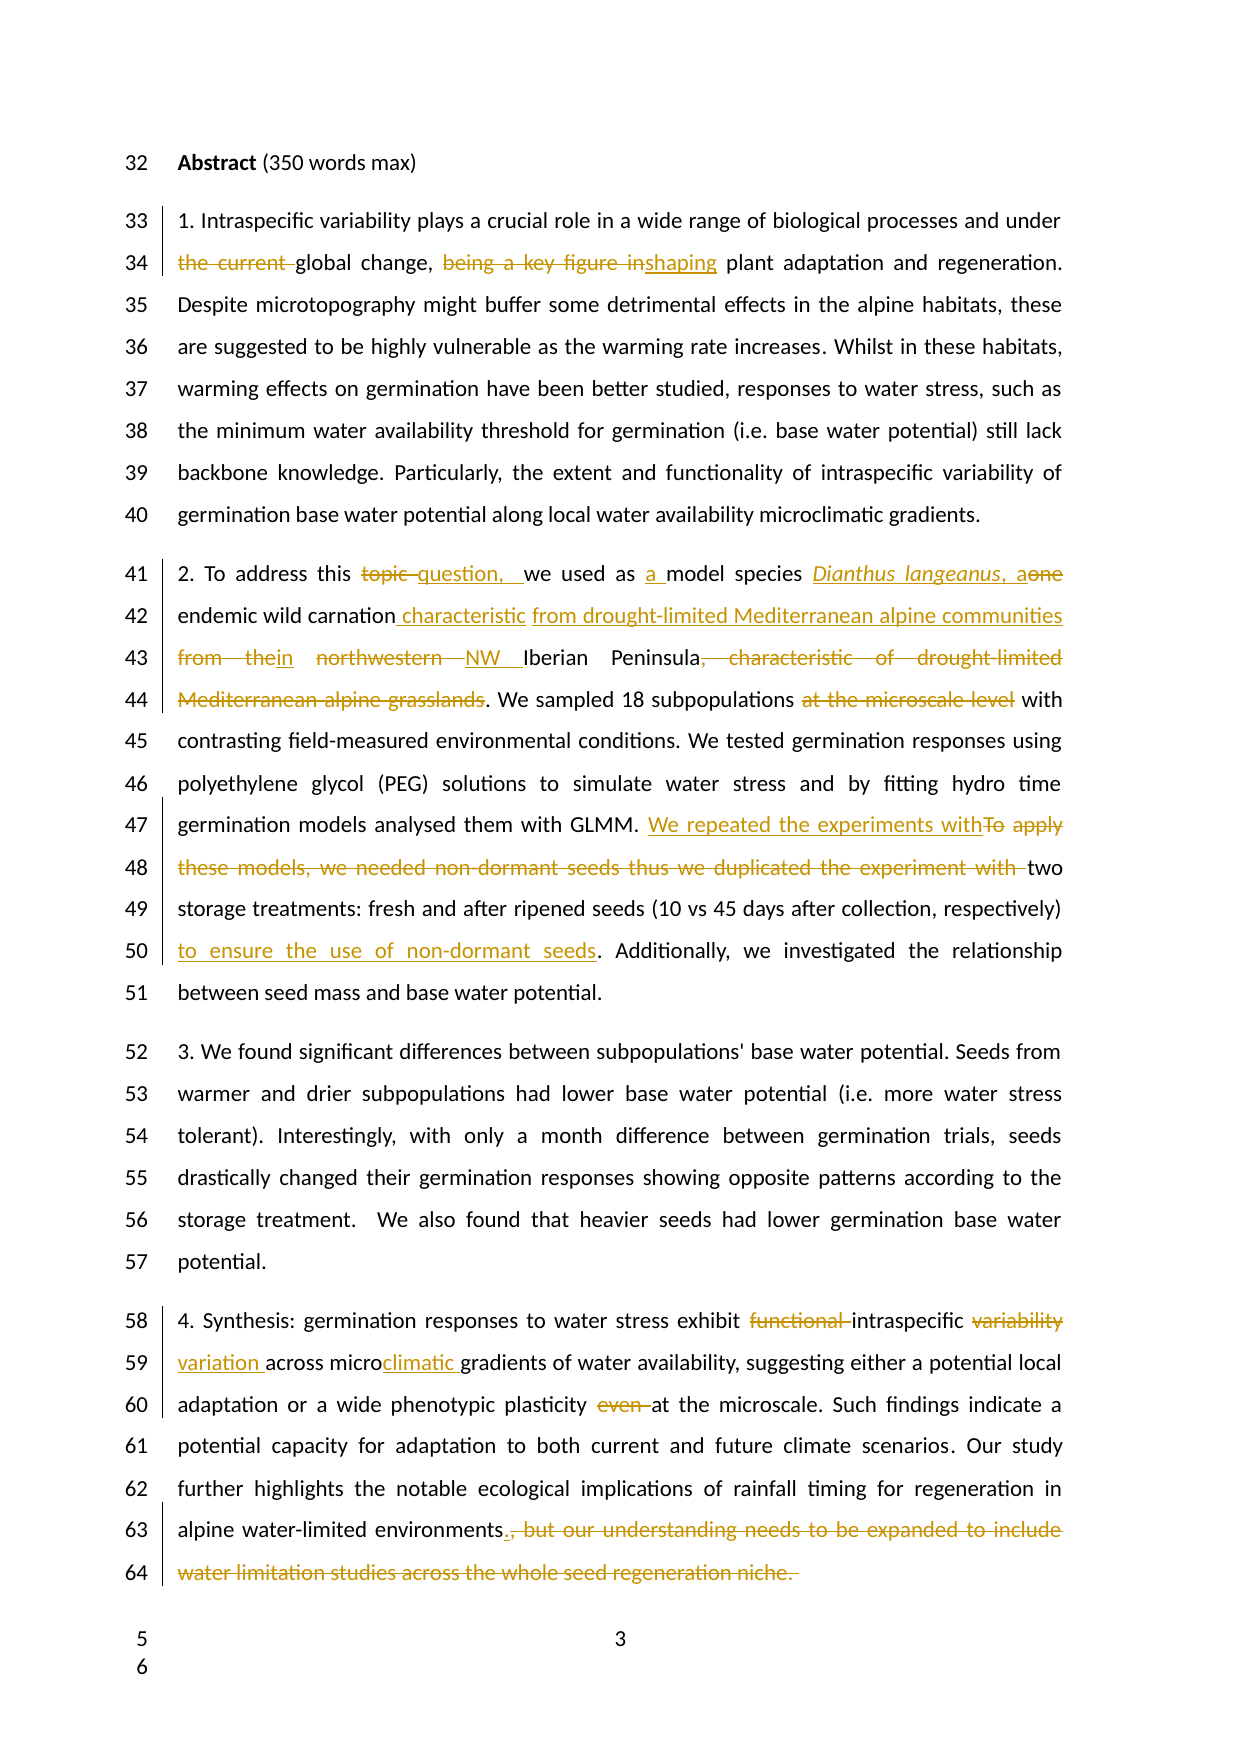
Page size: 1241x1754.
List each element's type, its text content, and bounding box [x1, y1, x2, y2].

text 2. To address this we used as model species endemic wild carnation Iberian Peninsula. We sampled 18 subpopulations with contrasting field-measured environmental conditions. We tested germination responses using polyethylene glycol (PEG) solutions to simulate water stress and by fitting hydro time germination models analysed them with GLMM. two storage treatments: fresh and after ripened seeds (10 vs 45 days after collection, respectively). Additionally, we investigated the relationship between seed mass and base water potential. [177, 559, 1063, 1007]
text 3. We found significant differences between subpopulations' base water potential. Seeds from warmer and drier subpopulations had lower base water potential (i.e. more water stress tolerant). Interestingly, with only a month difference between germination trials, seeds drastically changed their germination responses showing opposite patterns according to the storage treatment. We also found that heavier seeds had lower germination base water potential. [177, 1037, 1063, 1275]
text Abstract (350 words max) [177, 148, 1063, 176]
text 4. Synthesis: germination responses to water stress exhibit intraspecific across microgradients of water availability, suggesting either a potential local adaptation or a wide phenotypic plasticity at the microscale. Such findings indicate a potential capacity for adaptation to both current and future climate scenarios. Our study further highlights the notable ecological implications of rainfall timing for regeneration in alpine water-limited environments [177, 1306, 1063, 1586]
text 1. Intraspecific variability plays a crucial role in a wide range of biological processes and under global change, plant adaptation and regeneration. Despite microtopography might buffer some detrimental effects in the alpine habitats, these are suggested to be highly vulnerable as the warming rate increases. Whilst in these habitats, warming effects on germination have been better studied, responses to water stress, such as the minimum water availability threshold for germination (i.e. base water potential) still lack backbone knowledge. Particularly, the extent and functionality of intraspecific variability of germination base water potential along local water availability microclimatic gradients. [177, 206, 1063, 528]
